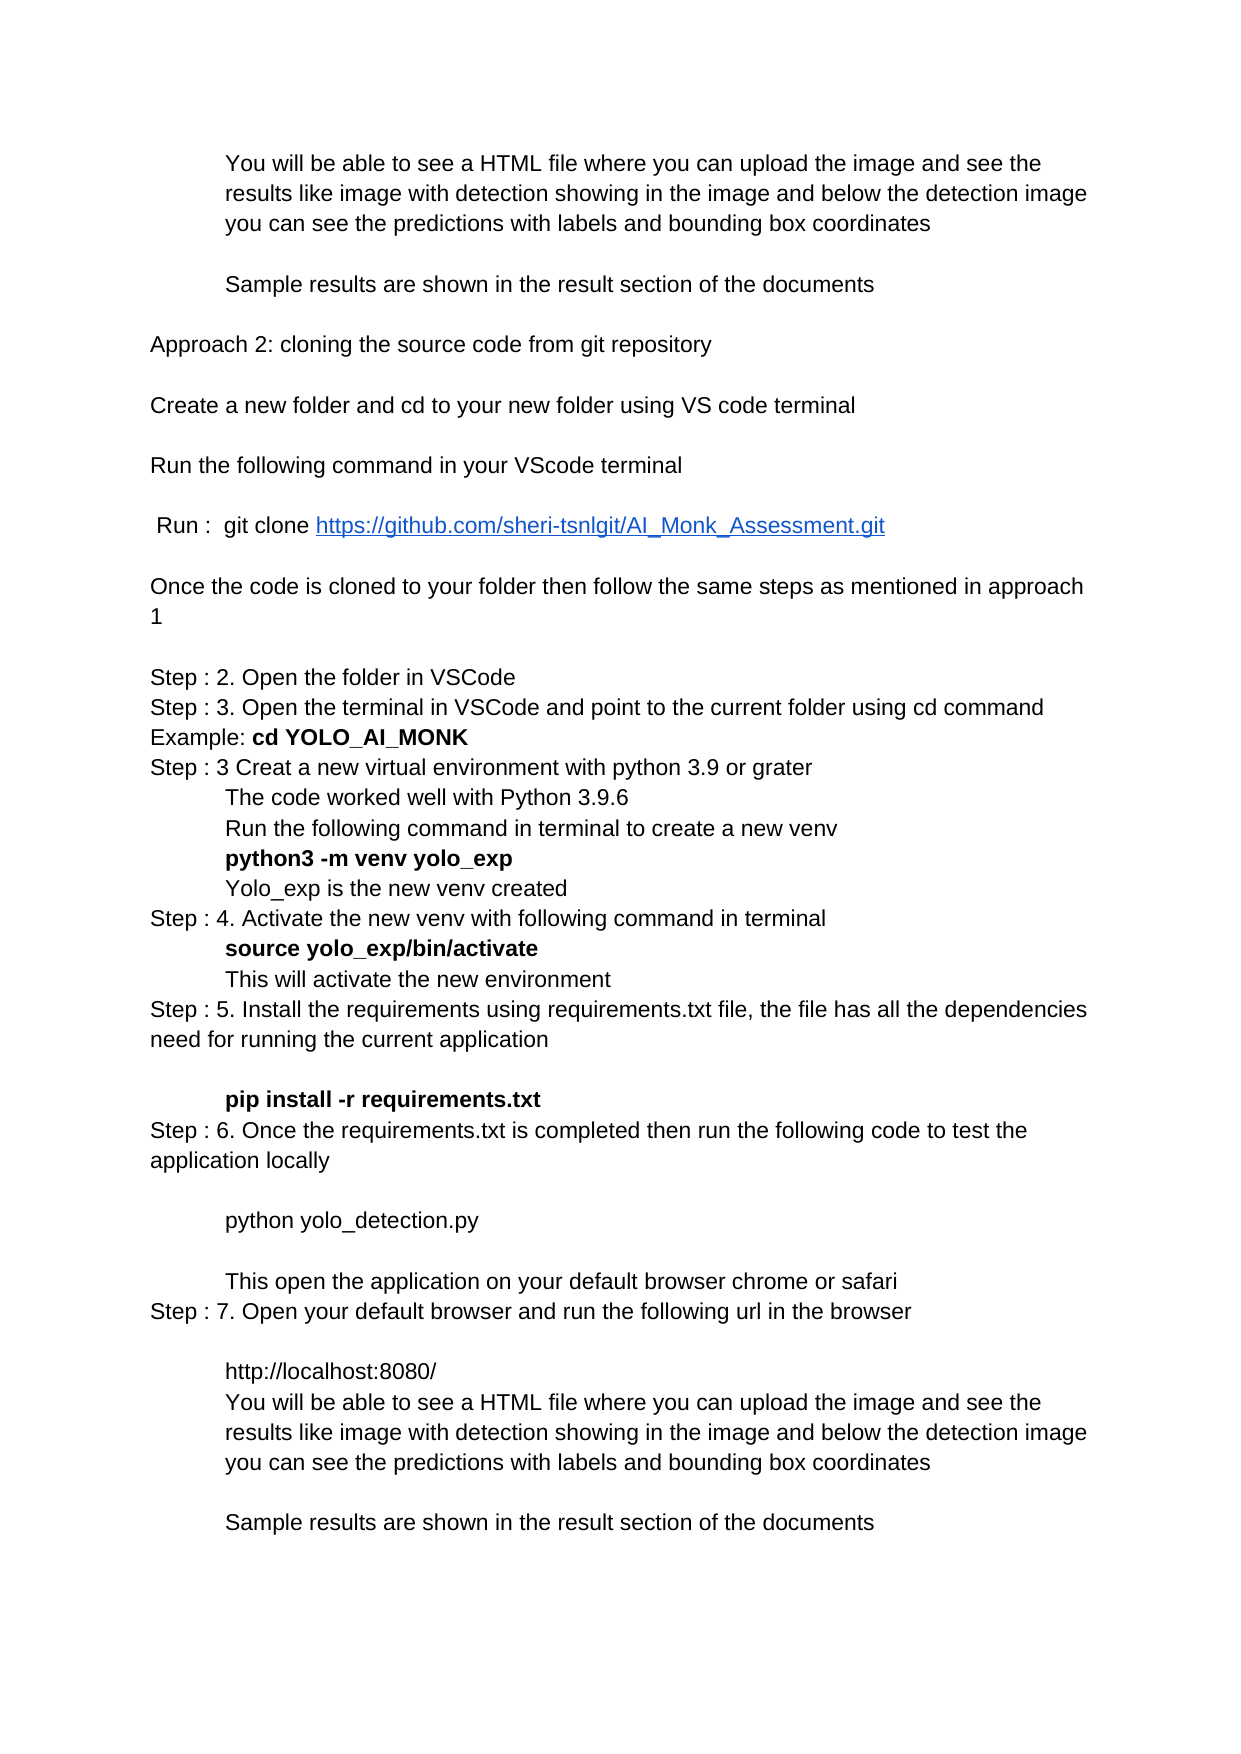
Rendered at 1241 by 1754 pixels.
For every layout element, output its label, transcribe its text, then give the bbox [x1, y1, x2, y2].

text Step : 5. Install the requirements using requirements.txt file, the file has all the dependencies need for running the current application [150, 996, 1090, 1052]
text Once the code is cloned to your folder then follow the same steps as mentioned in approach 1 [150, 573, 1090, 629]
text This will activate the new environment [150, 966, 1090, 992]
text python3 -m venv yolo_exp [150, 845, 1090, 871]
text Step : 3. Open the terminal in VSCode and point to the current folder using cd command [150, 694, 1090, 720]
text Step : 6. Once the requirements.txt is completed then run the following code to test the application locally [150, 1117, 1090, 1173]
text Create a new folder and cd to your new folder using VS code terminal [150, 392, 1090, 418]
text Sample results are shown in the result section of the documents [225, 1509, 1090, 1536]
text Run the following command in your VScode terminal [150, 452, 1090, 478]
text http://localhost:8080/ [225, 1358, 1090, 1385]
text Yolo_exp is the new venv created [150, 875, 1090, 901]
text Step : 3 Creat a new virtual environment with python 3.9 or grater [150, 754, 1090, 781]
text Example: cd YOLO_AI_MONK [150, 724, 1090, 750]
text Run : git clone https://github.com/sheri-tsnlgit/AI_Monk_Assessment.git [150, 512, 1090, 539]
text You will be able to see a HTML file where you can upload the image and see the results like image with detection showing in the image and below the detection image you can see the predictions with labels and bounding box coordinates [225, 1388, 1090, 1475]
text Step : 2. Open the folder in VSCode [150, 663, 1090, 690]
text This open the application on your default browser chrome or safari [150, 1268, 1090, 1294]
text Step : 7. Open your default browser and run the following url in the browser [150, 1298, 1090, 1324]
text Run the following command in terminal to create a new venv [150, 814, 1090, 841]
text Sample results are shown in the result section of the documents [225, 271, 1090, 297]
text pip install -r requirements.txt [150, 1086, 1090, 1113]
text Approach 2: cloning the source code from git repository [150, 331, 1090, 358]
text python yolo_detection.py [150, 1207, 1090, 1234]
text The code worked well with Python 3.9.6 [150, 784, 1090, 811]
text You will be able to see a HTML file where you can upload the image and see the results like image with detection showing in the image and below the detection image you can see the predictions with labels and bounding box coordinates [225, 150, 1090, 237]
text Step : 4. Activate the new venv with following command in terminal [150, 905, 1090, 932]
text source yolo_exp/bin/activate [150, 935, 1090, 962]
